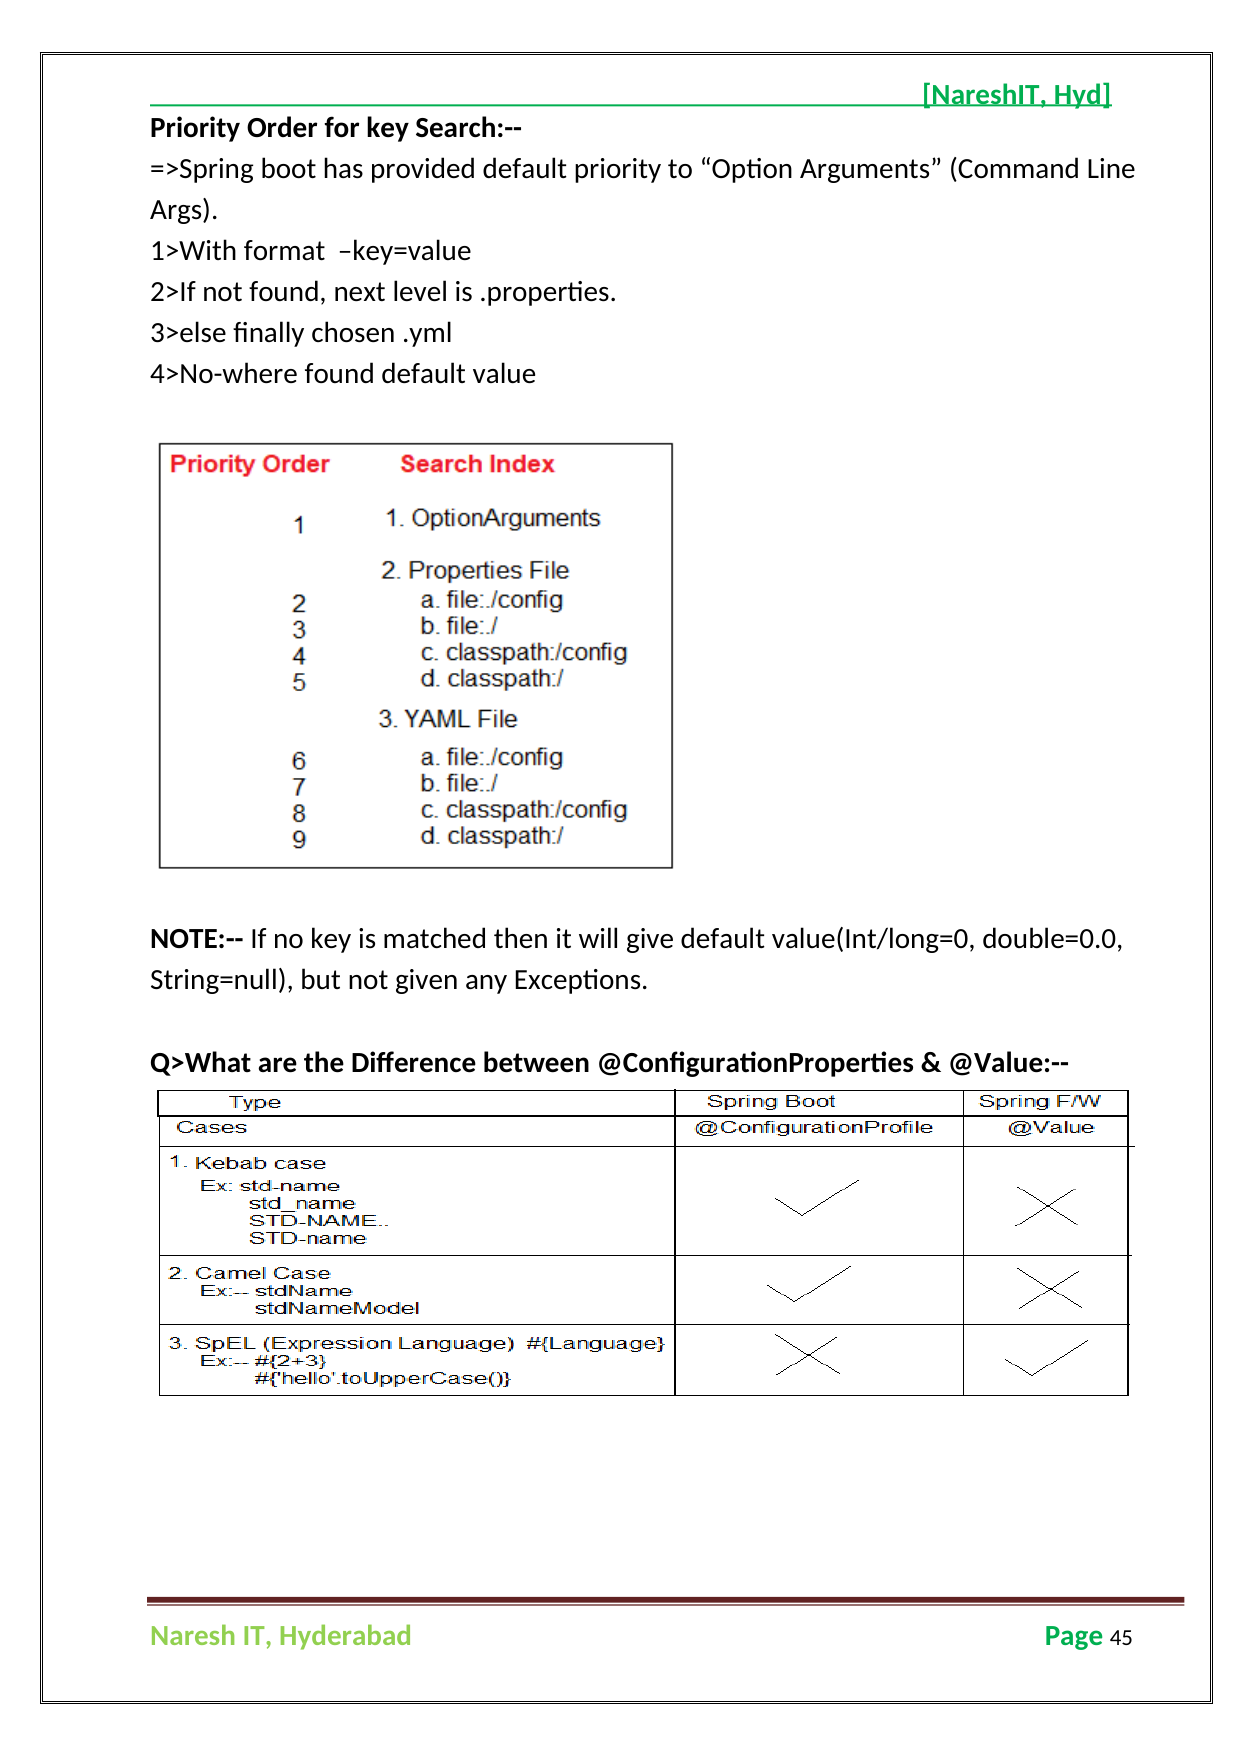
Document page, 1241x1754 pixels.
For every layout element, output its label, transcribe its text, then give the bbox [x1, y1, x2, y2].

text =>Spring boot has provided default priority to “Option Arguments” (Command Line Args). [150, 150, 1180, 226]
subtitle Q>What are the Difference between @ConfigurationProperties & @Value:-- [150, 1044, 1210, 1079]
picture [153, 1084, 1137, 1400]
text 4>No-where found default value [150, 355, 1210, 391]
text 1>With format –key=value [150, 232, 1210, 267]
subtitle Priority Order for key Search:-- [150, 109, 1210, 144]
text NOTE:-- If no key is matched then it will give default value(Int/long=0, double=0.0, String=null), but not given any Exceptions. [150, 921, 1180, 997]
text 2>If not found, next level is .properties. 3>else finally chosen .yml [150, 273, 617, 349]
picture [153, 436, 681, 879]
